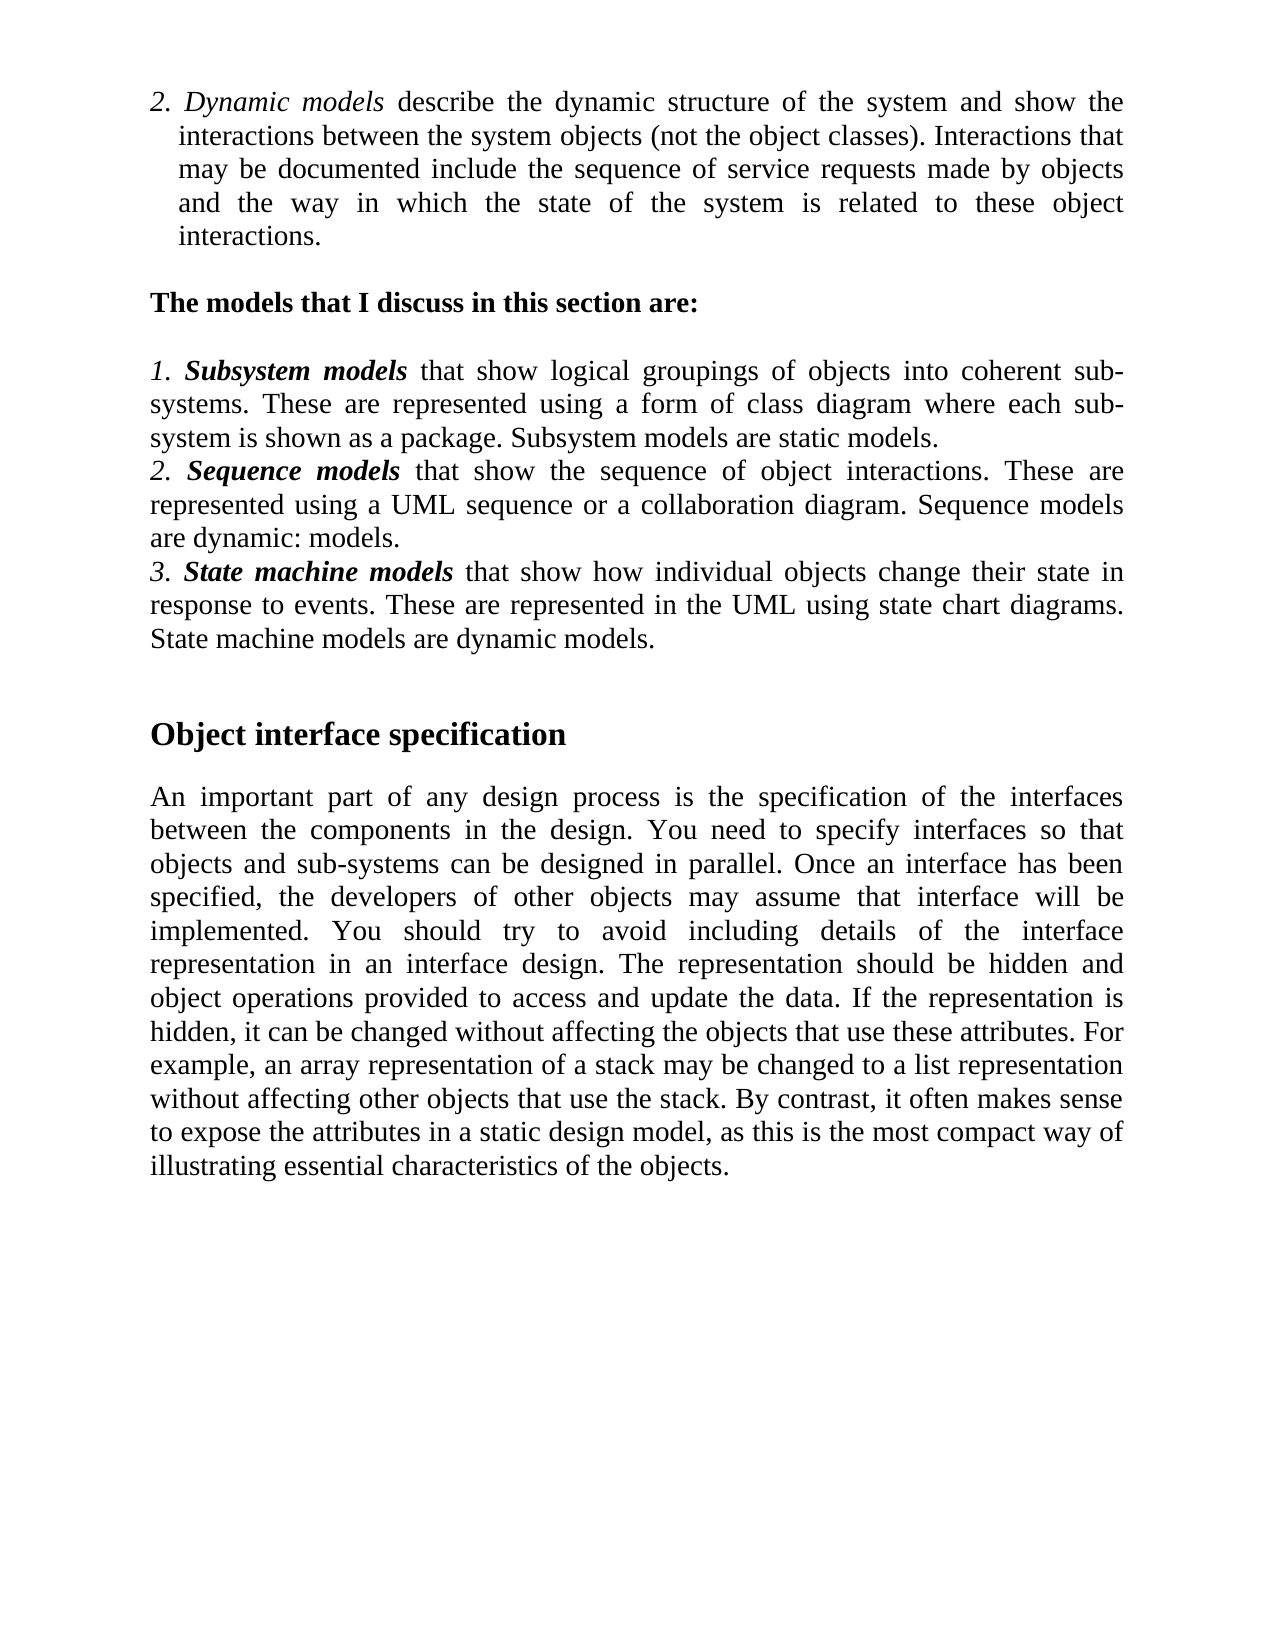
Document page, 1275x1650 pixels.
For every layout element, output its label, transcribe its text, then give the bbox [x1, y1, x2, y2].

text The models that I discuss in this section are: [150, 286, 1125, 319]
text 1. Subsystem models that show logical groupings of objects into coherent sub-systems. These are represented using a form of class diagram where each sub-system is shown as a package. Subsystem models are static models. [150, 353, 1125, 453]
text 2. Sequence models that show the sequence of object interactions. These are represented using a UML sequence or a collaboration diagram. Sequence models are dynamic: models. [150, 453, 1125, 554]
text Object interface specification [150, 714, 1125, 752]
text 2. Dynamic models describe the dynamic structure of the system and show the interactions between the system objects (not the object classes). Interactions that may be documented include the sequence of service requests made by objects and the way in which the state of the system is related to these object interactions. [150, 84, 1125, 252]
text An important part of any design process is the specification of the interfaces between the components in the design. You need to specify interfaces so that objects and sub-systems can be designed in parallel. Once an interface has been specified, the developers of other objects may assume that interface will be implemented. You should try to avoid including details of the interface representation in an interface design. The representation should be hidden and object operations provided to access and update the data. If the representation is hidden, it can be changed without affecting the objects that use these attributes. For example, an array representation of a stack may be changed to a list representation without affecting other objects that use the stack. By contrast, it often makes sense to expose the attributes in a static design model, as this is the most compact way of illustrating essential characteristics of the objects. [150, 779, 1125, 1181]
text 3. State machine models that show how individual objects change their state in response to events. These are represented in the UML using state chart diagrams. State machine models are dynamic models. [150, 554, 1125, 654]
